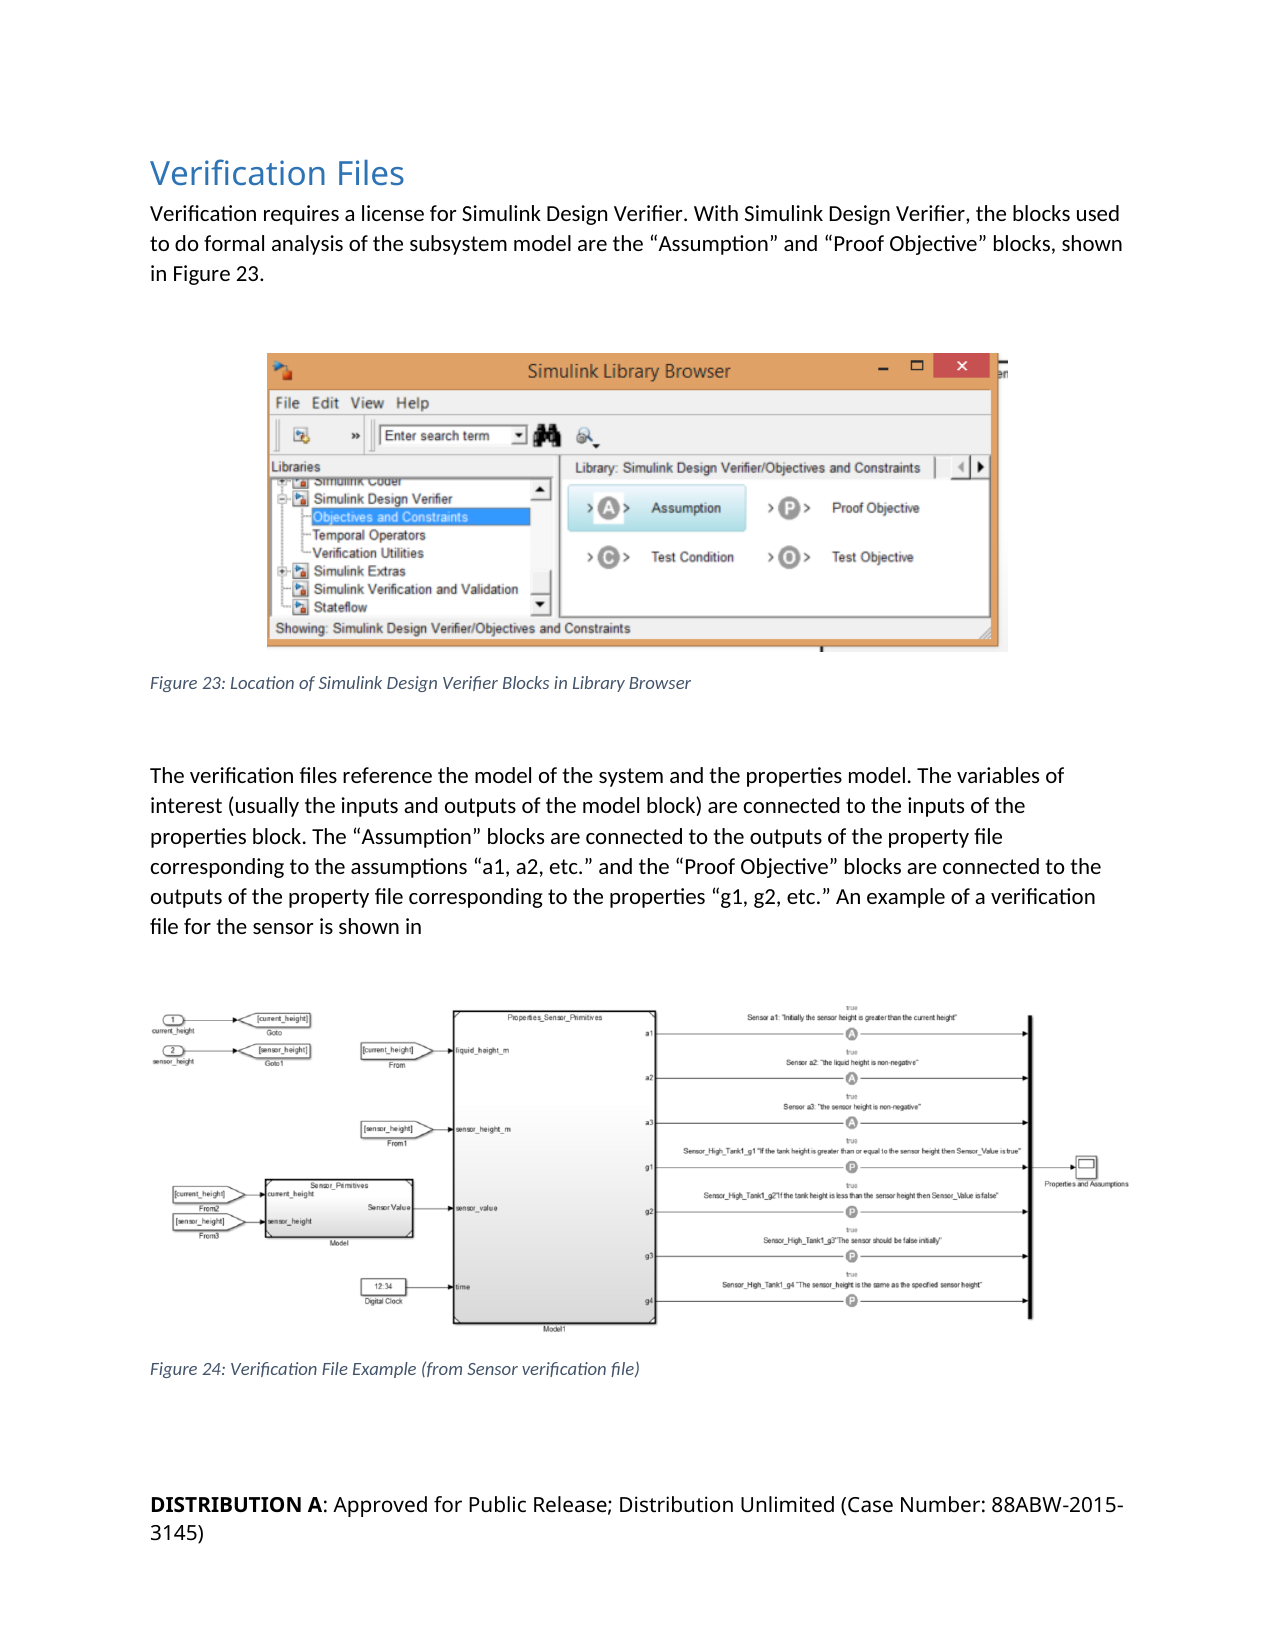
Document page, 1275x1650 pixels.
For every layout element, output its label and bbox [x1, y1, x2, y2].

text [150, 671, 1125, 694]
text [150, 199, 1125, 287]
picture [267, 353, 1008, 652]
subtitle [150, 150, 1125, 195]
picture [150, 1006, 1144, 1339]
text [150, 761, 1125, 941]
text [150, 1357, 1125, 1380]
